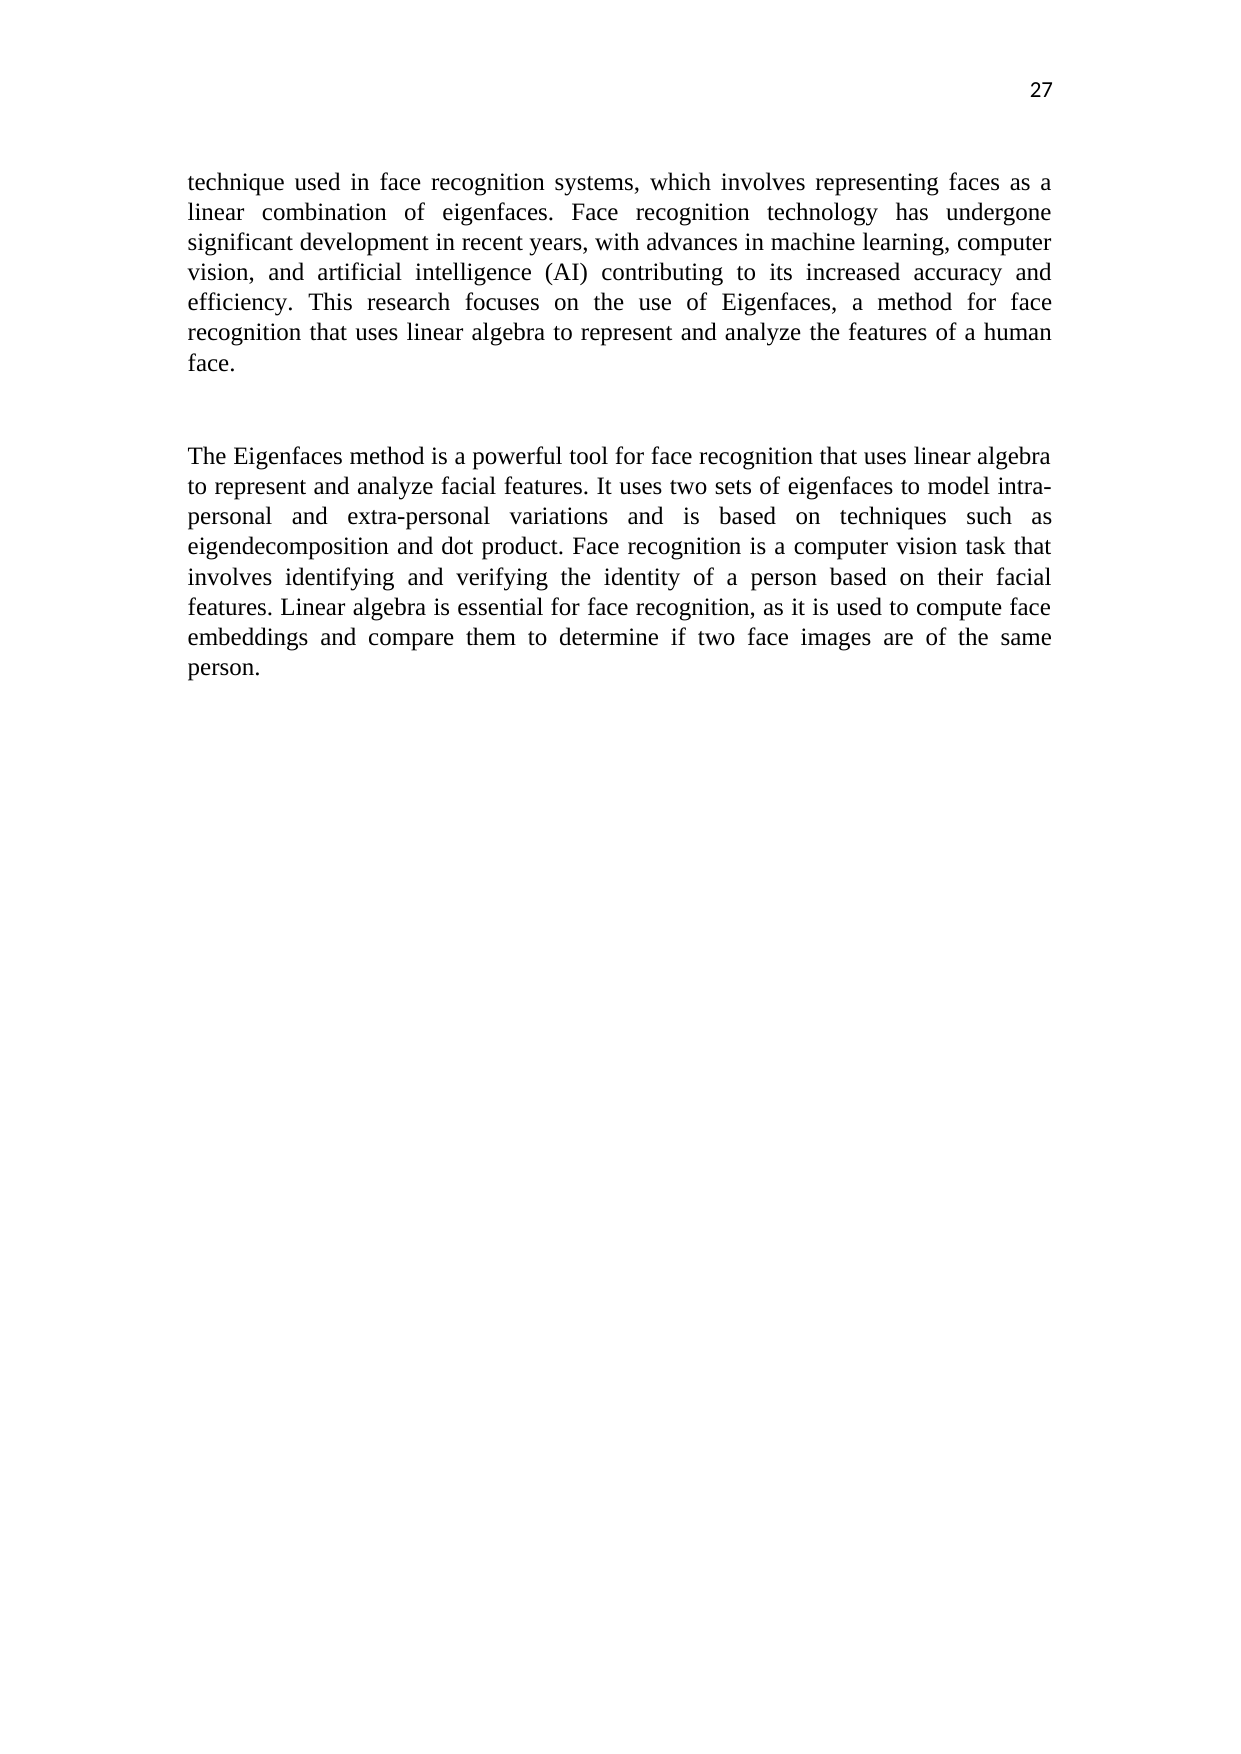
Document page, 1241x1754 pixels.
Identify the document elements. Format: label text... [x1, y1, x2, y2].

text The Eigenfaces method is a powerful tool for face recognition that uses linear algebra to represent and analyze facial features. It uses two sets of eigenfaces to model intra-personal and extra-personal variations and is based on techniques such as eigendecomposition and dot product. Face recognition is a computer vision task that involves identifying and verifying the identity of a person based on their facial features. Linear algebra is essential for face recognition, as it is used to compute face embeddings and compare them to determine if two face images are of the same person. [187, 441, 1053, 681]
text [187, 167, 1053, 376]
